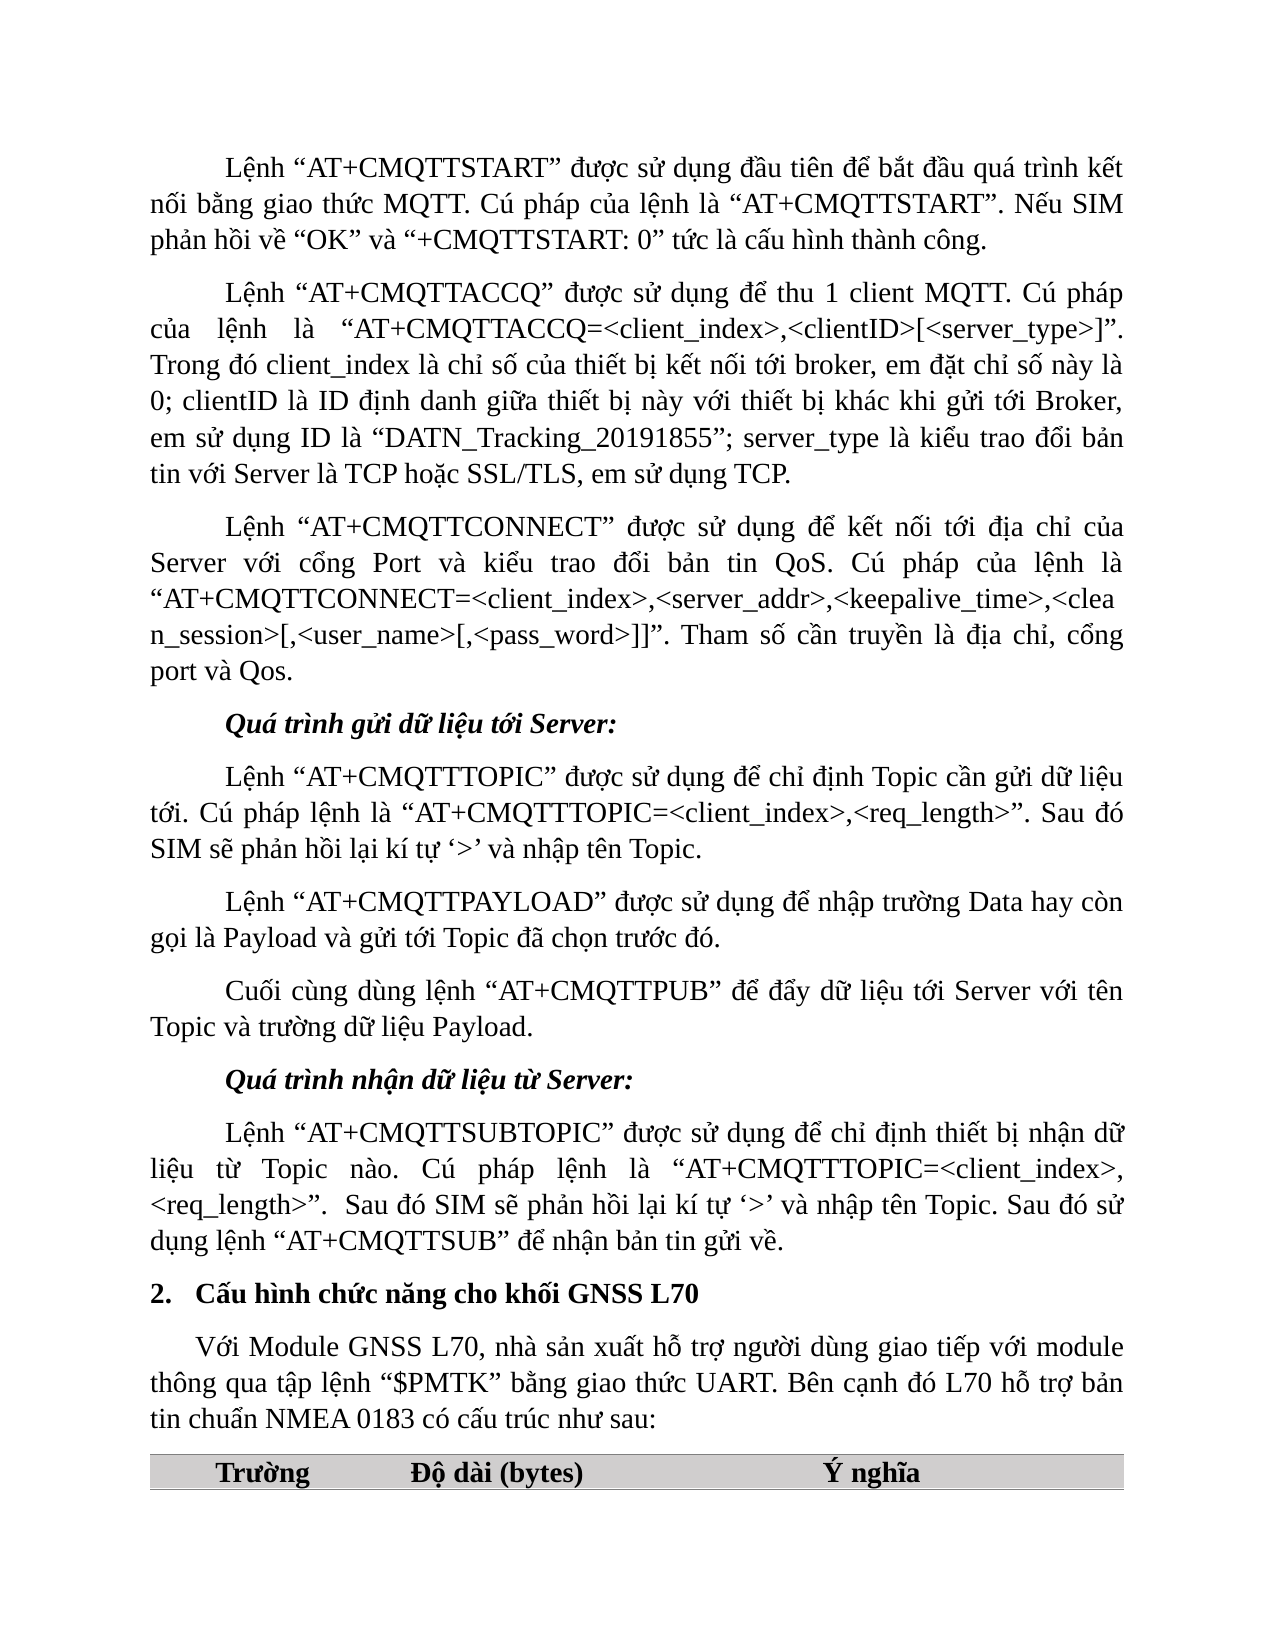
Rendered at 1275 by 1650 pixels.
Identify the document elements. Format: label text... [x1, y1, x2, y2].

table_header Ý nghĩa [619, 1455, 1124, 1488]
table_header Trường [150, 1455, 375, 1488]
text Lệnh “AT+CMQTTTOPIC” được sử dụng để chỉ định Topic cần gửi dữ liệu tới. Cú pháp lệnh là “AT+CMQTTTOPIC=<client_index>,<req_length>”. Sau đó SIM sẽ phản hồi lại kí tự ‘>’ và nhập tên Topic. [150, 759, 1125, 865]
text Lệnh “AT+CMQTTPAYLOAD” được sử dụng để nhập trường Data hay còn gọi là Payload và gửi tới Topic đã chọn trước đó. [150, 884, 1125, 954]
text Quá trình gửi dữ liệu tới Server: [150, 706, 1125, 739]
text Cuối cùng dùng lệnh “AT+CMQTTPUB” để đẩy dữ liệu tới Server với tên Topic và trường dữ liệu Payload. [150, 973, 1125, 1043]
text Với Module GNSS L70, nhà sản xuất hỗ trợ người dùng giao tiếp với module thông qua tập lệnh “$PMTK” bằng giao thức UART. Bên cạnh đó L70 hỗ trợ bản tin chuẩn NMEA 0183 có cấu trúc như sau: [150, 1329, 1125, 1434]
list Cấu hình chức năng cho khối GNSS L70 [150, 1276, 1125, 1309]
text Lệnh “AT+CMQTTACCQ” được sử dụng để thu 1 client MQTT. Cú pháp của lệnh là “AT+CMQTTACCQ=<client_index>,<clientID>[<server_type>]”. Trong đó client_index là chỉ số của thiết bị kết nối tới broker, em đặt chỉ số này là 0; clientID là ID định danh giữa thiết bị này với thiết bị khác khi gửi tới Broker, em sử dụng ID là “DATN_Tracking_20191855”; server_type là kiểu trao đổi bản tin với Server là TCP hoặc SSL/TLS, em sử dụng TCP. [150, 275, 1125, 489]
text Lệnh “AT+CMQTTCONNECT” được sử dụng để kết nối tới địa chỉ của Server với cổng Port và kiểu trao đổi bản tin QoS. Cú pháp của lệnh là “AT+CMQTTCONNECT=<client_index>,<server_addr>,<keepalive_time>,<clean_session>[,<user_name>[,<pass_word>]]”. Tham số cần truyền là địa chỉ, cổng port và Qos. [150, 509, 1125, 687]
text Quá trình nhận dữ liệu từ Server: [150, 1062, 1125, 1095]
table_header Độ dài (bytes) [375, 1455, 619, 1488]
text Lệnh “AT+CMQTTSUBTOPIC” được sử dụng để chỉ định thiết bị nhận dữ liệu từ Topic nào. Cú pháp lệnh là “AT+CMQTTTOPIC=<client_index>, <req_length>”. Sau đó SIM sẽ phản hồi lại kí tự ‘>’ và nhập tên Topic. Sau đó sử dụng lệnh “AT+CMQTTSUB” để nhận bản tin gửi về. [150, 1115, 1125, 1257]
text Lệnh “AT+CMQTTSTART” được sử dụng đầu tiên để bắt đầu quá trình kết nối bằng giao thức MQTT. Cú pháp của lệnh là “AT+CMQTTSTART”. Nếu SIM phản hồi về “OK” và “+CMQTTSTART: 0” tức là cấu hình thành công. [150, 150, 1125, 256]
